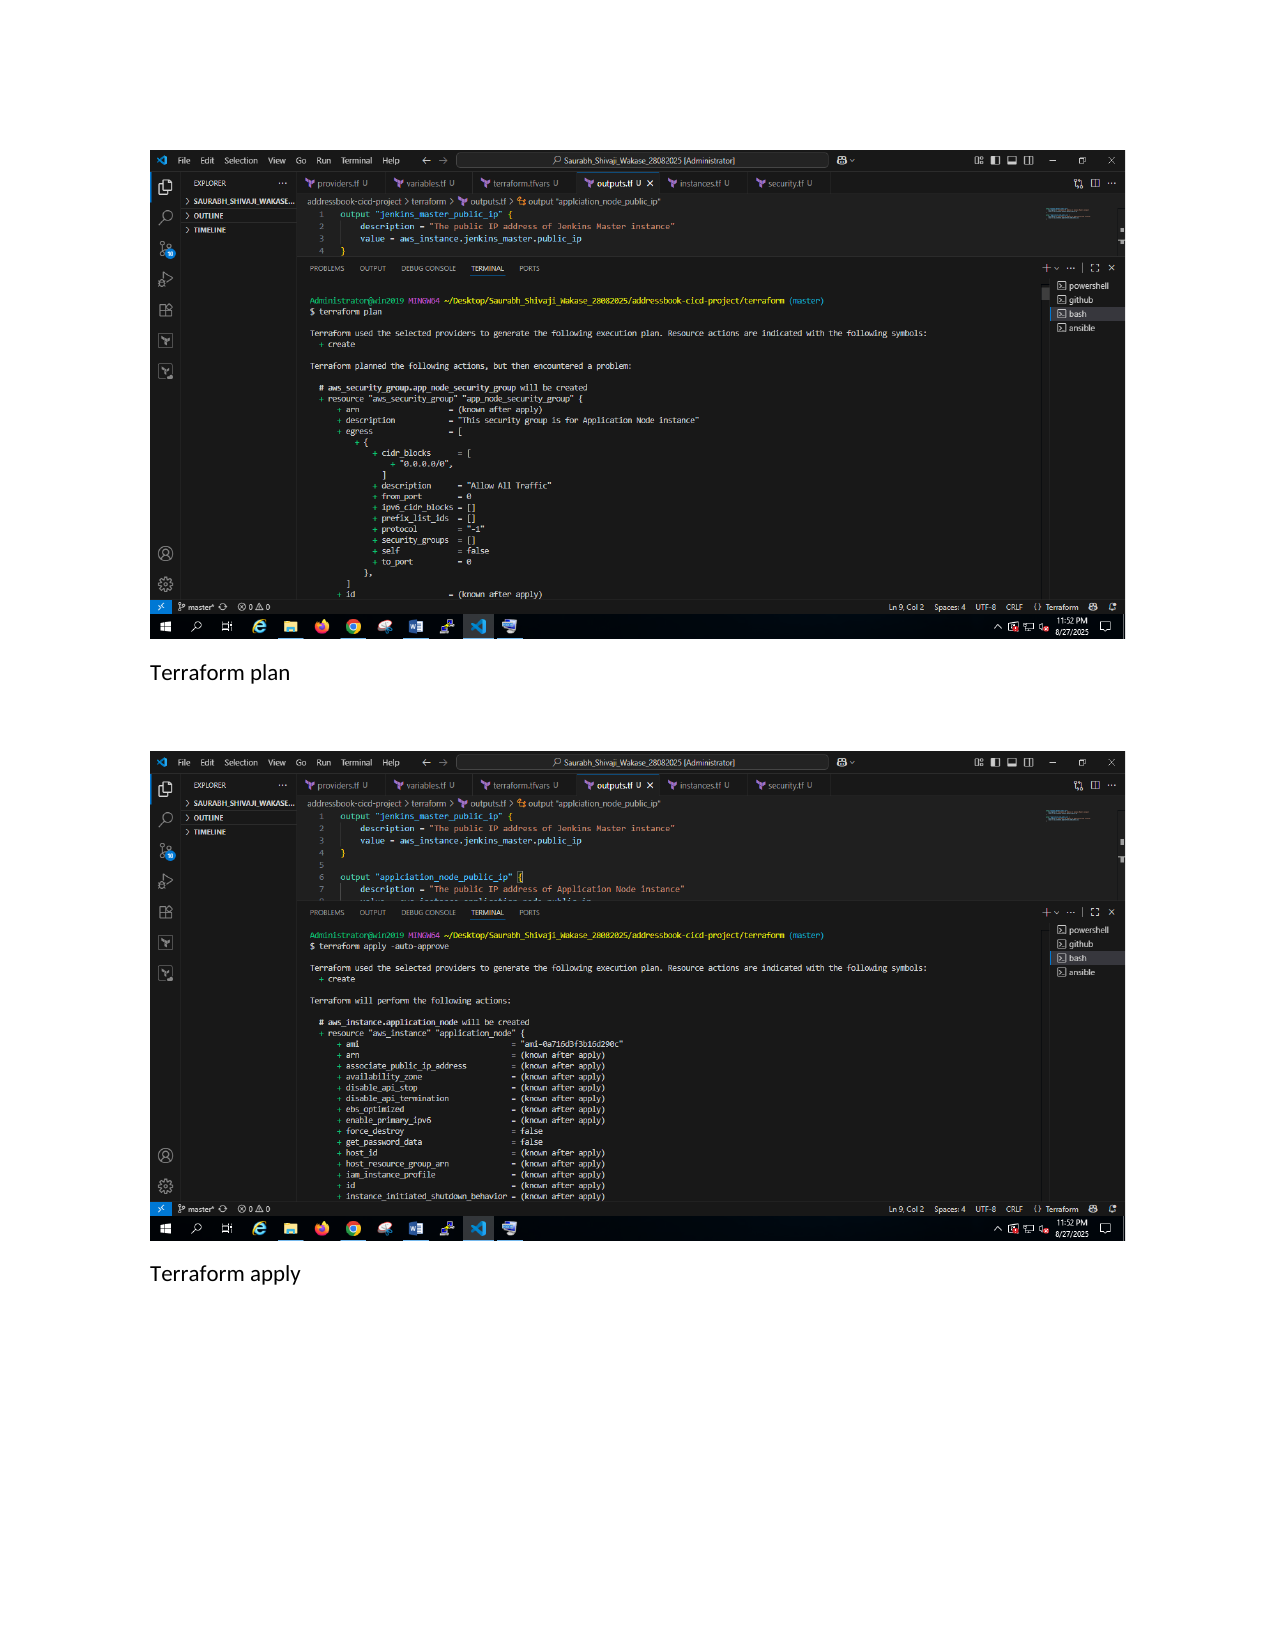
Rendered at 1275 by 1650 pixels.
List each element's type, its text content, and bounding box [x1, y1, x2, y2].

text Terraform apply [150, 1259, 1125, 1287]
text Terraform plan [150, 658, 1125, 686]
picture [150, 150, 1125, 639]
picture [150, 751, 1125, 1241]
